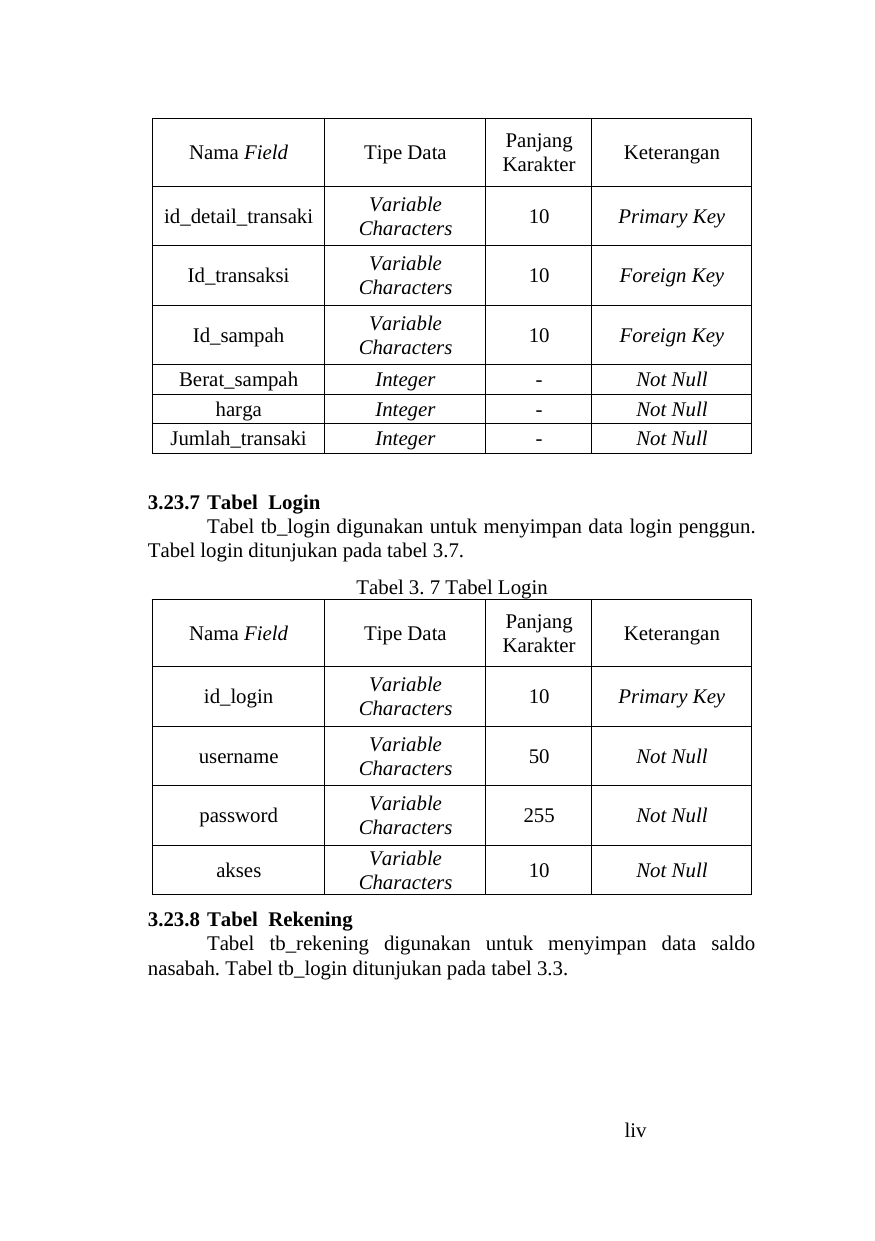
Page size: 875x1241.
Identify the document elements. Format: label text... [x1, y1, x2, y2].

table_cell 10 [486, 846, 591, 894]
table_cell - [486, 395, 591, 423]
table_cell Integer [325, 395, 485, 423]
table_header Panjang Karakter [486, 119, 591, 186]
table_cell Variable Characters [325, 727, 485, 785]
list Tabel tb_login digunakan untuk menyimpan data login penggun. Tabel login ditunjukan pada tabel 3.7. [148, 514, 756, 562]
table_cell Id_sampah [153, 306, 324, 364]
table_header Keterangan [592, 600, 751, 666]
table_cell akses [153, 846, 324, 894]
list Tabel tb_rekening digunakan untuk menyimpan data saldo nasabah. Tabel tb_login ditunjukan pada tabel 3.3. [148, 931, 756, 979]
table_cell - [486, 424, 591, 452]
table_cell - [486, 365, 591, 393]
table_cell 10 [486, 667, 591, 726]
table_header Panjang Karakter [486, 600, 591, 666]
table_cell 10 [486, 306, 591, 364]
table_cell Not Null [592, 424, 751, 452]
table_cell 10 [486, 246, 591, 304]
table_cell Id_transaksi [153, 246, 324, 304]
table_header Nama Field [153, 119, 324, 186]
table_header Keterangan [592, 119, 751, 186]
table_cell 50 [486, 727, 591, 785]
table_cell Not Null [592, 786, 751, 844]
table_cell Integer [325, 424, 485, 452]
table_cell Not Null [592, 846, 751, 894]
table_cell 255 [486, 786, 591, 844]
table_cell username [153, 727, 324, 785]
table_cell Variable Characters [325, 187, 485, 245]
text Tabel Login [148, 490, 756, 514]
table_cell Berat_sampah [153, 365, 324, 393]
table_cell Not Null [592, 727, 751, 785]
table_cell password [153, 786, 324, 844]
table_cell Primary Key [592, 667, 751, 726]
table_header Tipe Data [325, 600, 485, 666]
table_cell id_login [153, 667, 324, 726]
table_header Nama Field [153, 600, 324, 666]
table_cell Not Null [592, 395, 751, 423]
table_cell Primary Key [592, 187, 751, 245]
table_cell 10 [486, 187, 591, 245]
table_cell Variable Characters [325, 667, 485, 726]
table_header Tipe Data [325, 119, 485, 186]
table_cell id_detail_transaki [153, 187, 324, 245]
table_cell Variable Characters [325, 846, 485, 894]
text Tabel Rekening [148, 907, 756, 931]
table_cell Foreign Key [592, 246, 751, 304]
table_cell Foreign Key [592, 306, 751, 364]
table_cell Jumlah_transaki [153, 424, 324, 452]
table_cell harga [153, 395, 324, 423]
table_cell Variable Characters [325, 246, 485, 304]
table_cell Variable Characters [325, 306, 485, 364]
table_cell Variable Characters [325, 786, 485, 844]
table_cell Integer [325, 365, 485, 393]
table_cell Not Null [592, 365, 751, 393]
